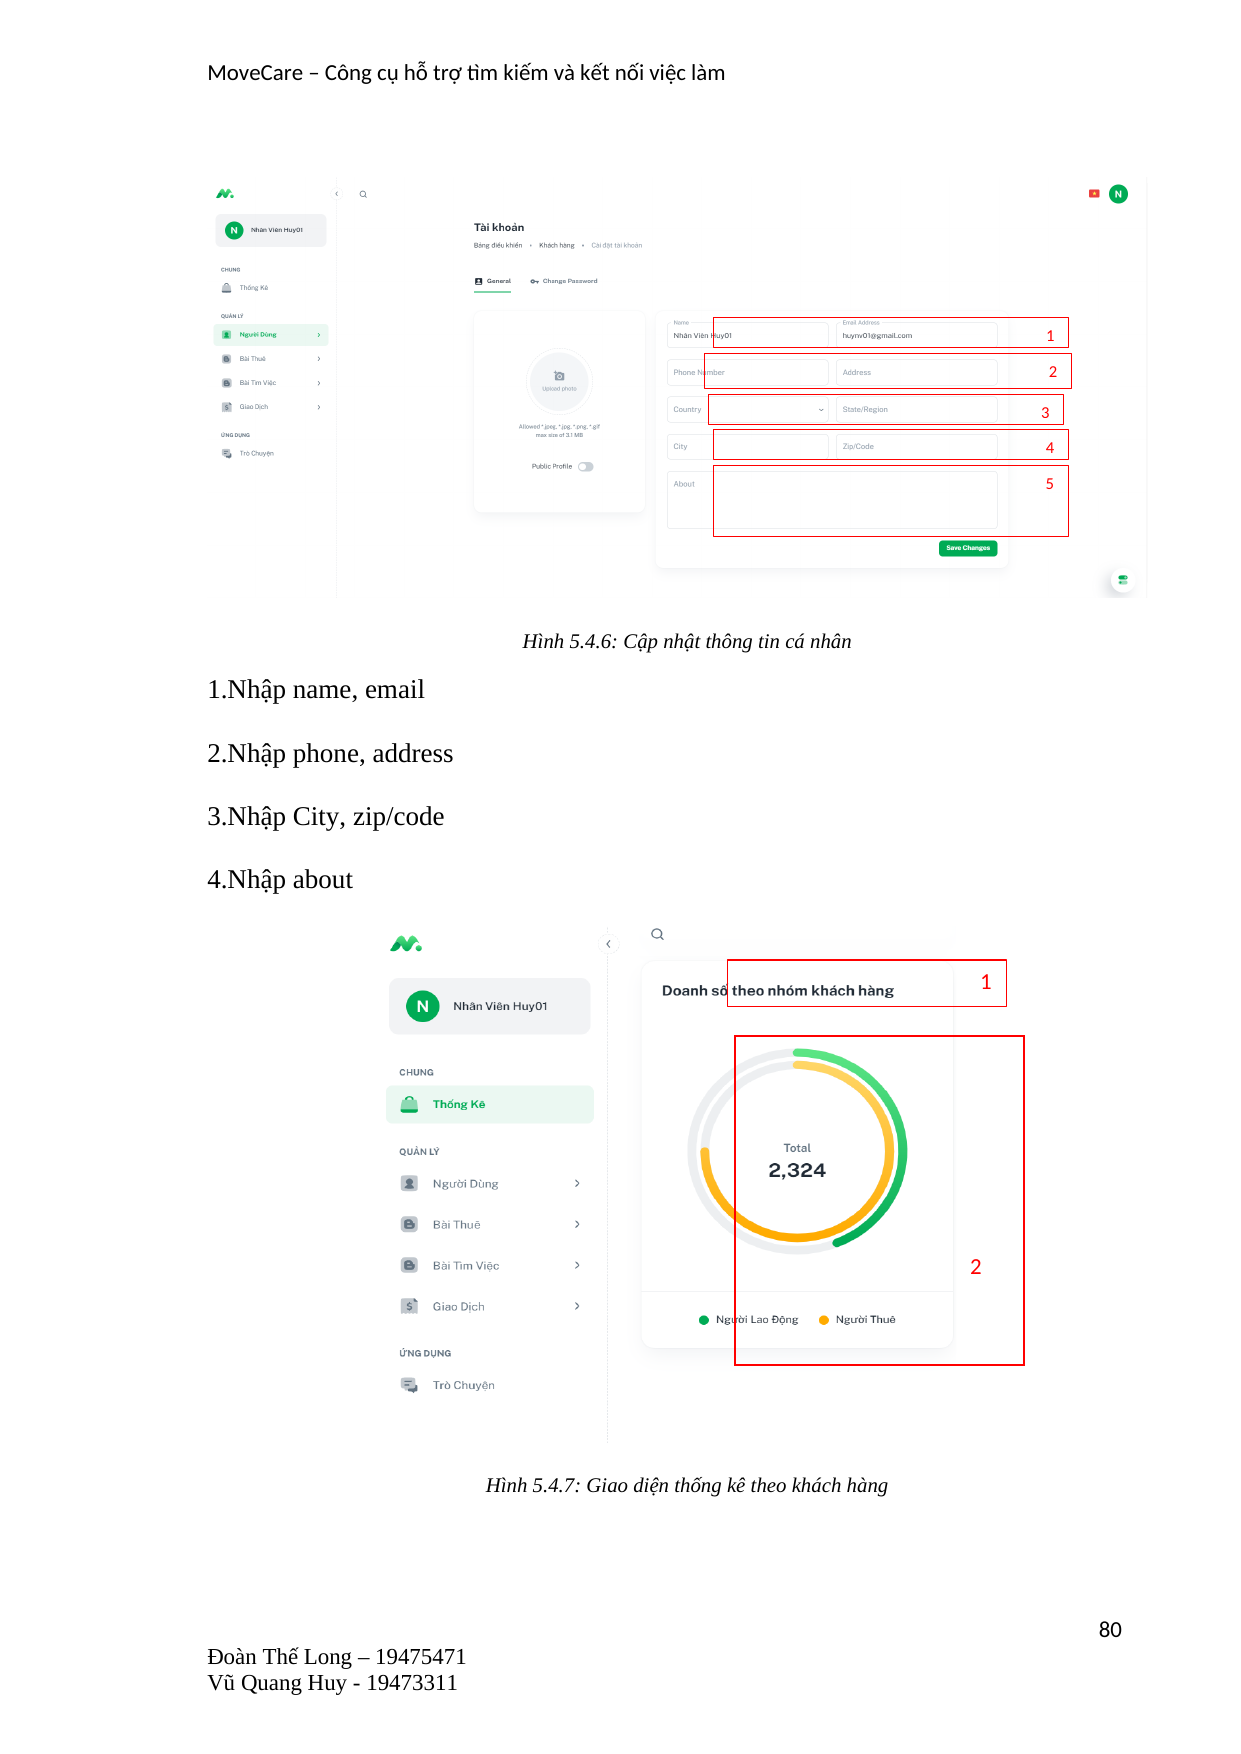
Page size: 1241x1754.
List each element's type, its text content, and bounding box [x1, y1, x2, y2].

text Hình 5.4.7: Giao diện thống kê theo khách hàng [254, 1473, 1122, 1497]
picture [207, 177, 1148, 598]
text 3.Nhập City, zip/code [207, 800, 1122, 831]
picture [372, 926, 957, 1443]
text 1.Nhập name, email [207, 673, 1122, 704]
picture [728, 961, 957, 1006]
picture [736, 1037, 957, 1364]
text 4.Nhập about [207, 863, 1122, 894]
text 2.Nhập phone, address [207, 737, 1122, 768]
text Hình 5.4.6: Cập nhật thông tin cá nhân [254, 628, 1122, 653]
